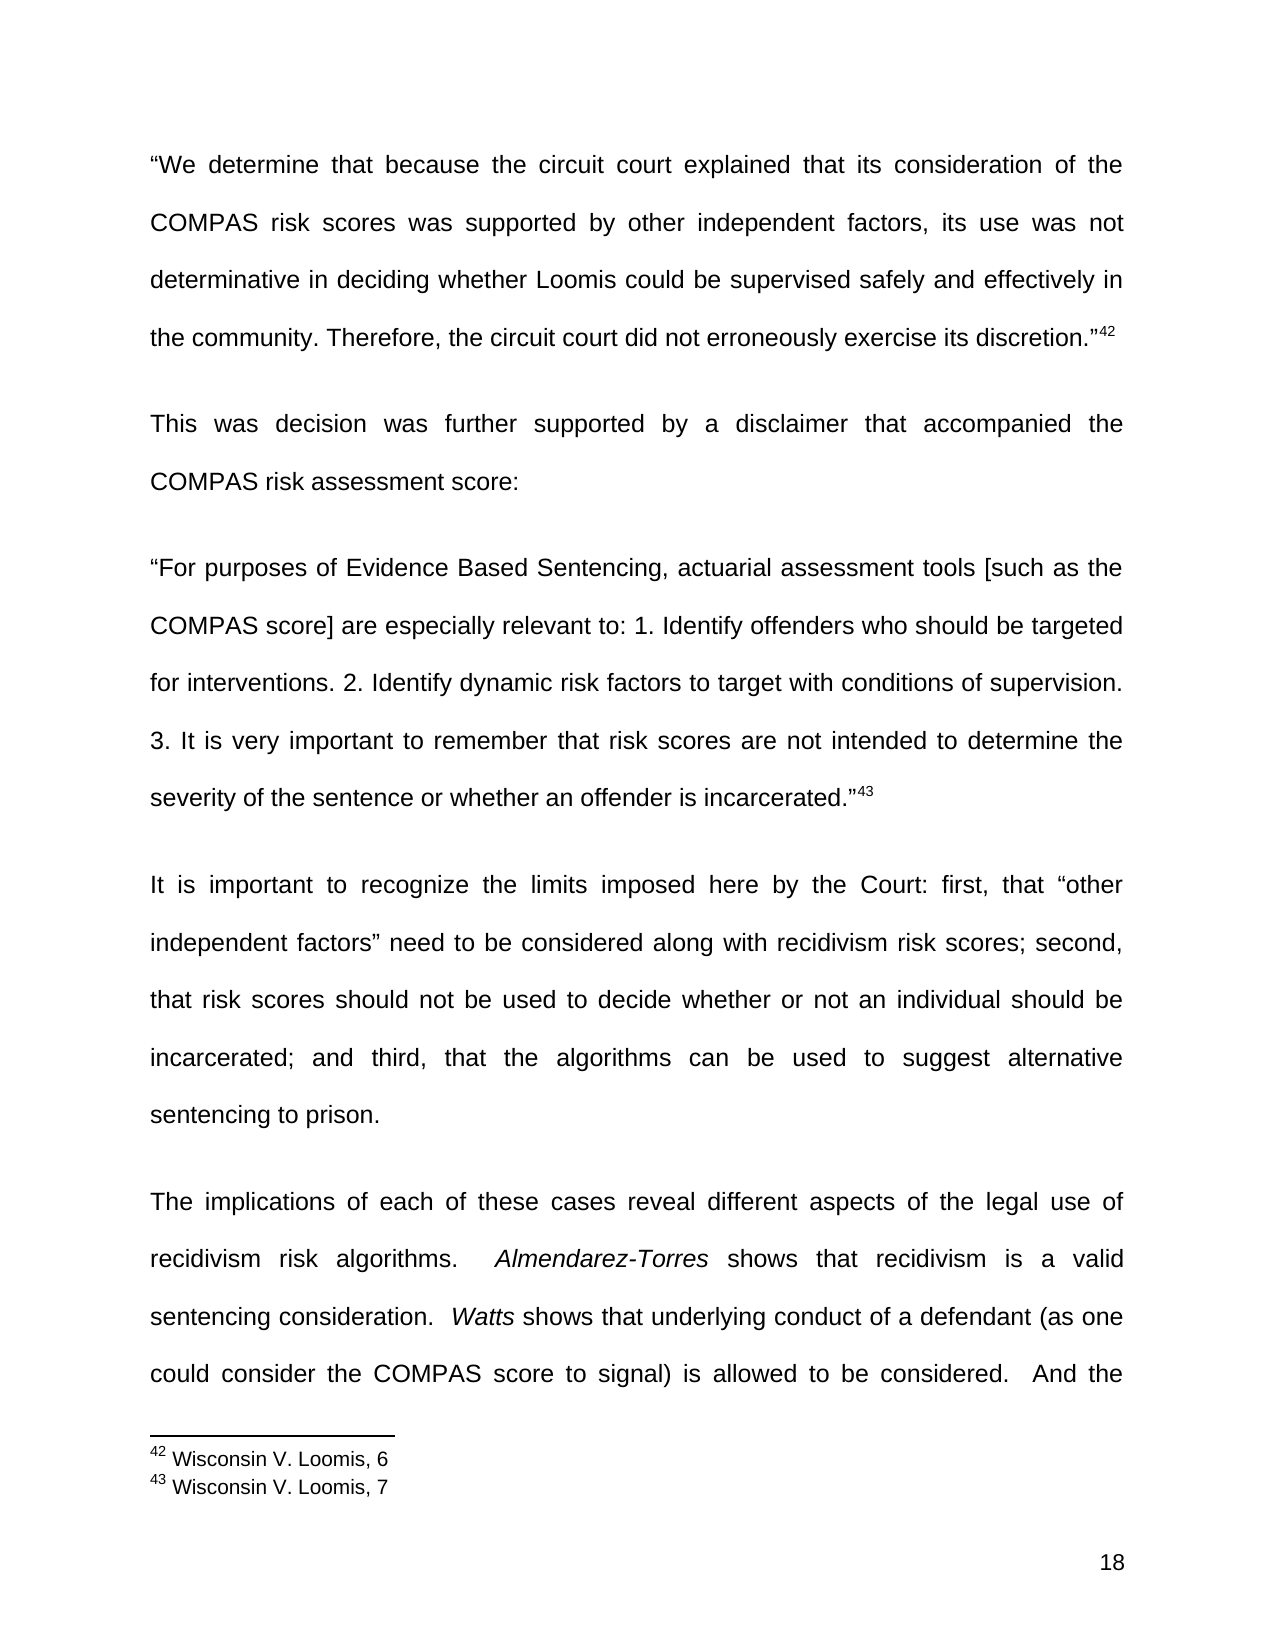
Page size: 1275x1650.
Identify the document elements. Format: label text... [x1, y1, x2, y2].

text “For purposes of Evidence Based Sentencing, actuarial assessment tools [such as the COMPAS score] are especially relevant to: 1. Identify offenders who should be targeted for interventions. 2. Identify dynamic risk factors to target with conditions of supervision. 3. It is very important to remember that risk scores are not intended to determine the severity of the sentence or whether an offender is incarcerated.” [150, 553, 1125, 812]
text It is important to recognize the limits imposed here by the Court: first, that “other independent factors” need to be considered along with recidivism risk scores; second, that risk scores should not be used to decide whether or not an individual should be incarcerated; and third, that the algorithms can be used to suggest alternative sentencing to prison. [150, 870, 1125, 1129]
text “We determine that because the circuit court explained that its consideration of the COMPAS risk scores was supported by other independent factors, its use was not determinative in deciding whether Loomis could be supervised safely and effectively in the community. Therefore, the circuit court did not erroneously exercise its discretion.” [150, 150, 1125, 351]
text This was decision was further supported by a disclaimer that accompanied the COMPAS risk assessment score: [150, 409, 1125, 495]
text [150, 1187, 1125, 1388]
